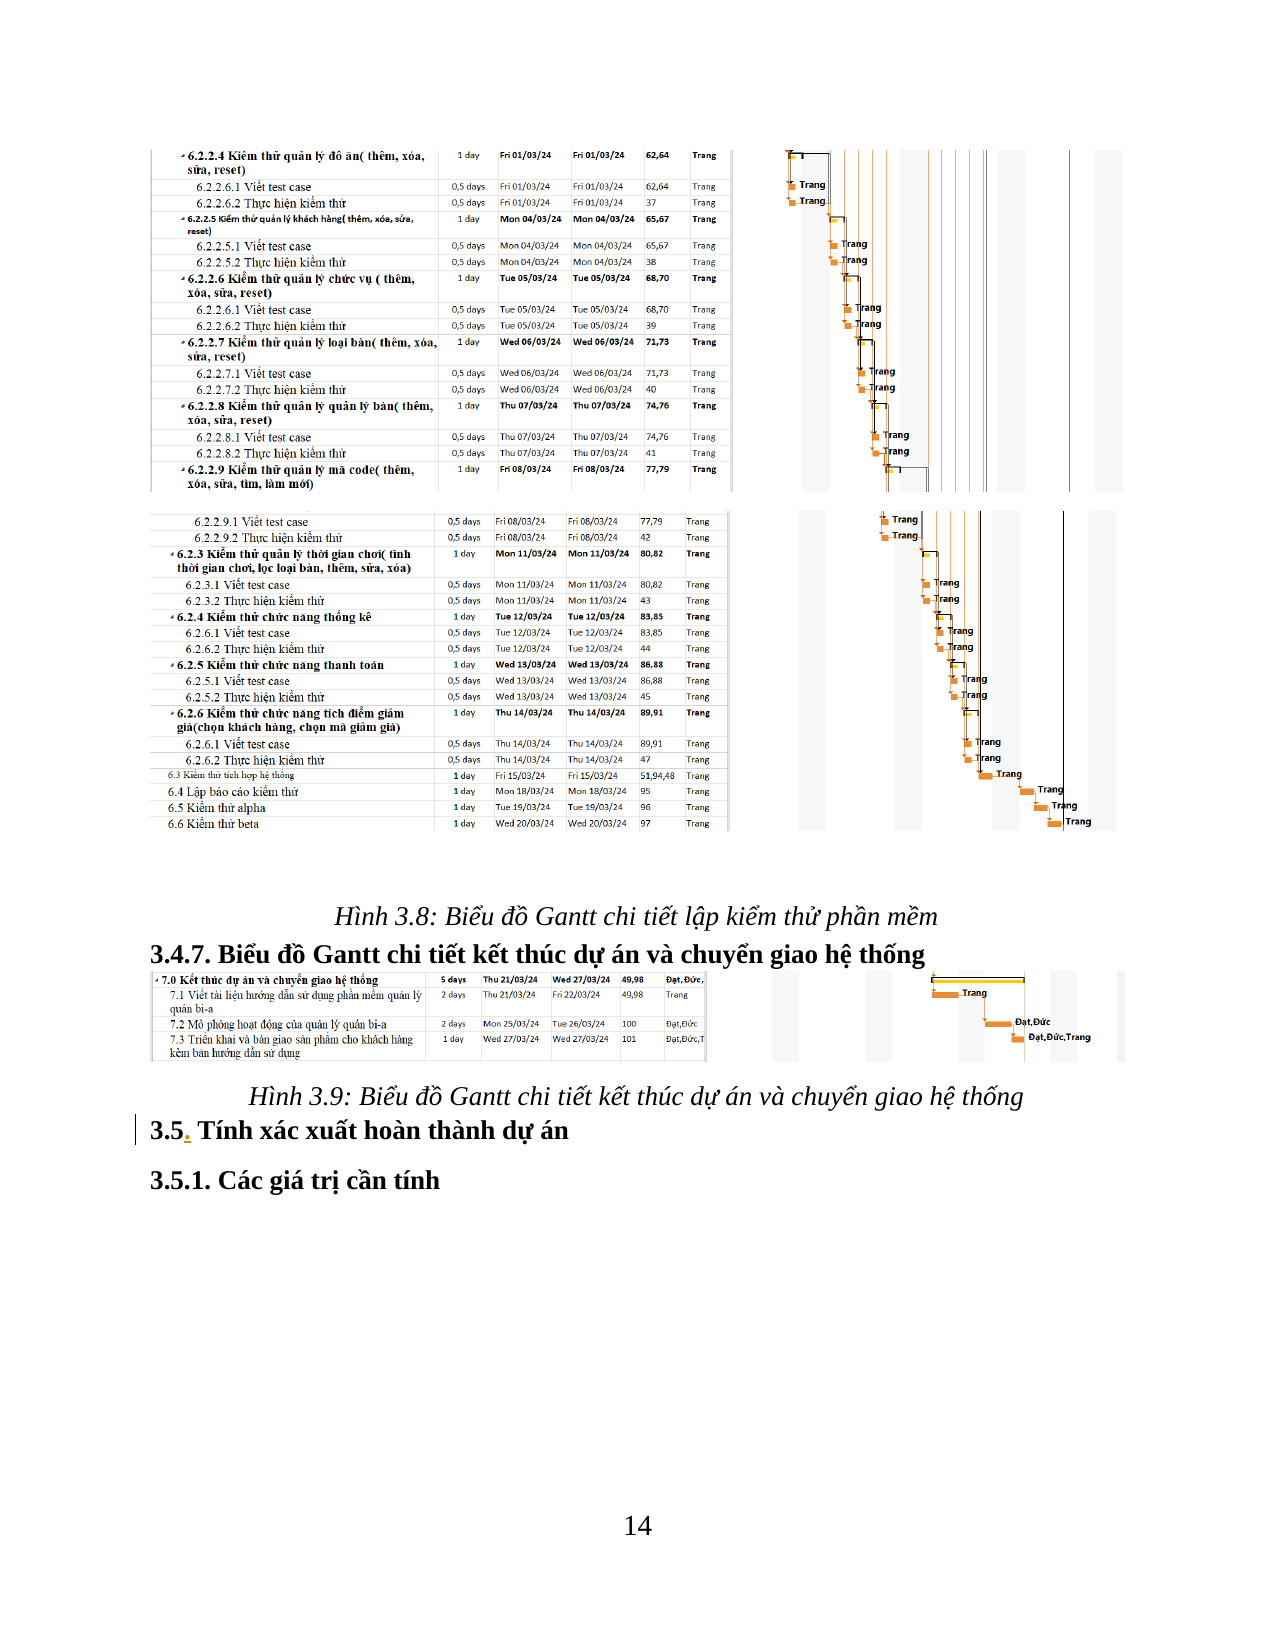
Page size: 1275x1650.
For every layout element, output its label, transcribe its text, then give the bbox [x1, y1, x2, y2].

text 3.5.1. Các giá trị cần tính [150, 1164, 1125, 1195]
subtitle Hình 3.9: Biểu đồ Gantt chi tiết kết thúc dự án và chuyển giao hệ thống [150, 1080, 1125, 1112]
picture [150, 150, 1125, 492]
subtitle Hình 3.8: Biểu đồ Gantt chi tiết lập kiểm thử phần mềm [150, 901, 1125, 932]
picture [150, 511, 1125, 831]
text 3.5 Tính xác xuất hoàn thành dự án [150, 1114, 1125, 1145]
picture [150, 971, 1125, 1062]
subtitle 3.4.7. Biểu đồ Gantt chi tiết kết thúc dự án và chuyển giao hệ thống [150, 938, 1125, 969]
